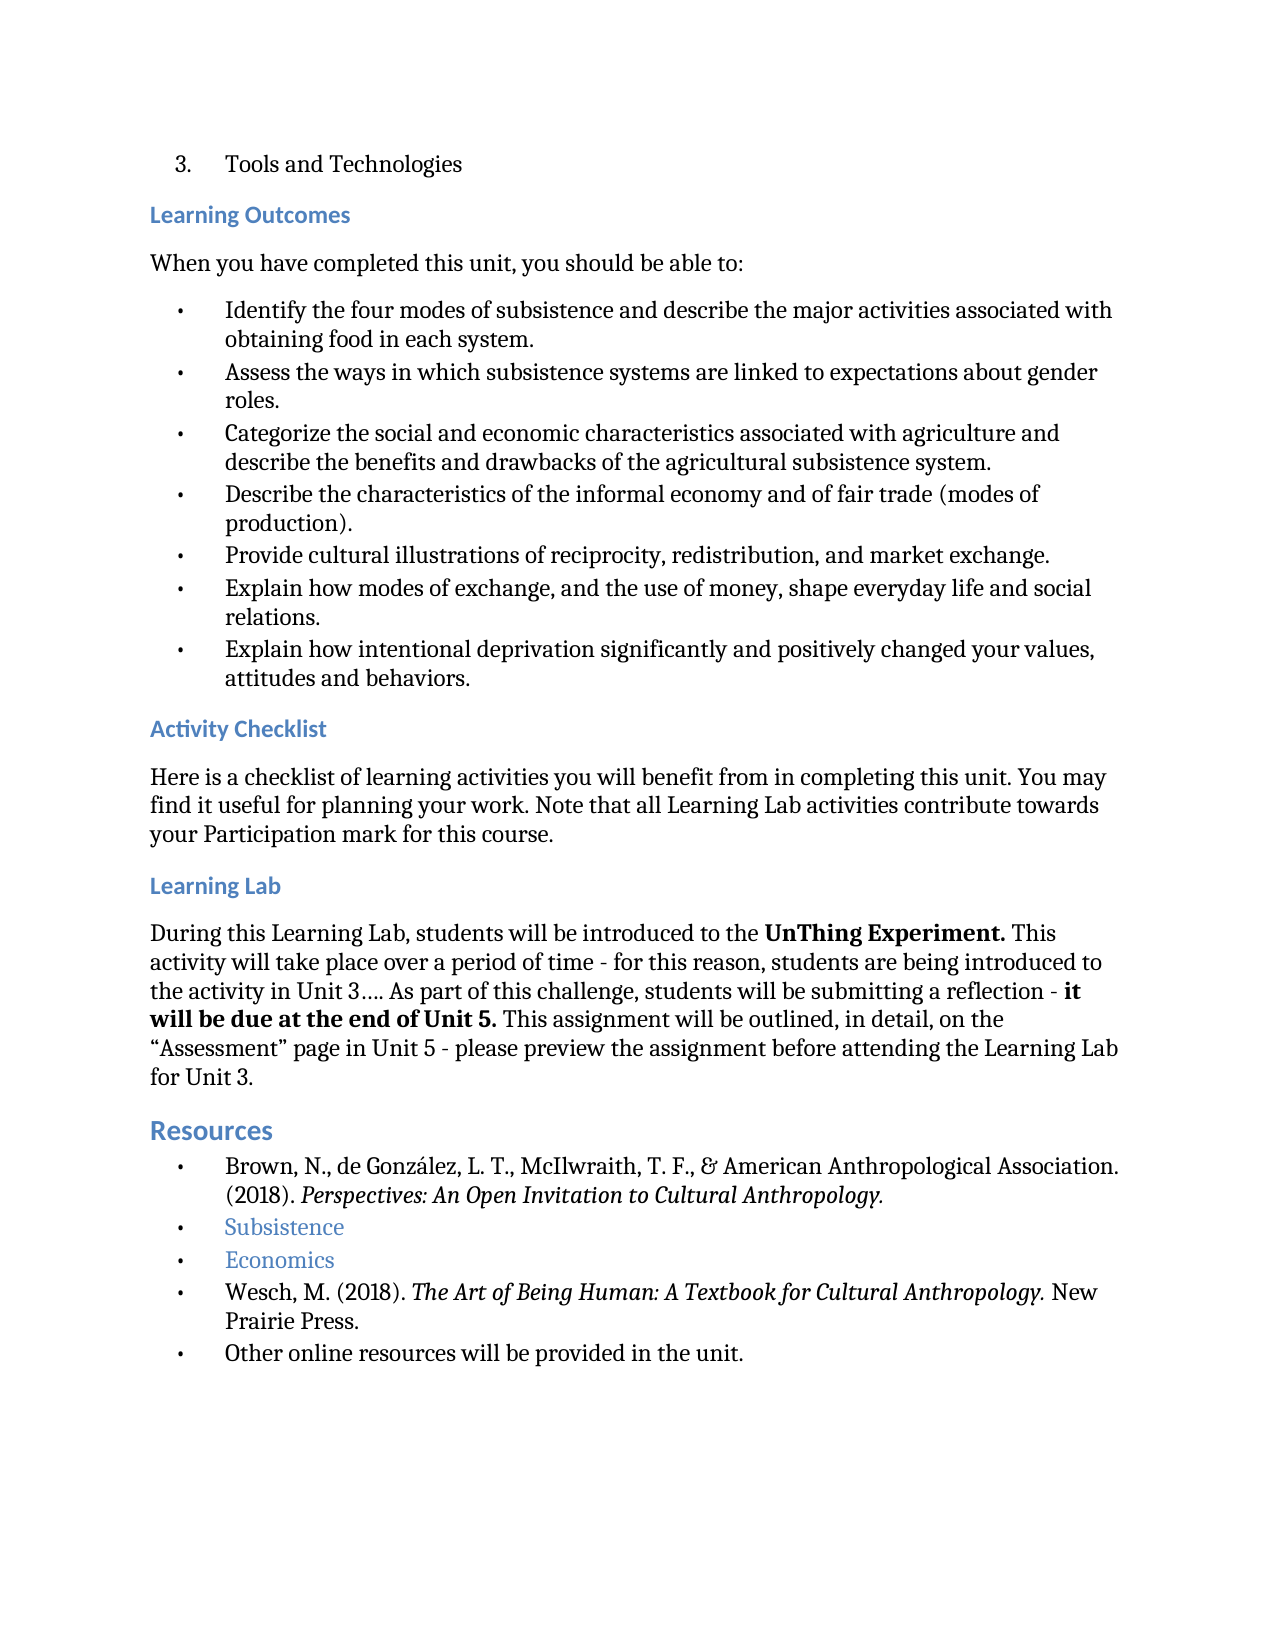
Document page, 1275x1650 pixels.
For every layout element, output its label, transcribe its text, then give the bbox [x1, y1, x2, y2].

list Wesch, M. (2018). The Art of Being Human: A Textbook for Cultural Anthropology. New Prairie Press. [175, 1278, 1125, 1336]
list Assess the ways in which subsistence systems are linked to expectations about gender roles. [175, 358, 1125, 415]
list Brown, N., de González, L. T., McIlwraith, T. F., & American Anthropological Association. (2018). Perspectives: An Open Invitation to Cultural Anthropology. [175, 1152, 1125, 1209]
subtitle Learning Lab [150, 870, 1125, 900]
list Describe the characteristics of the informal economy and of fair trade (modes of production). [175, 480, 1125, 538]
list Categorize the social and economic characteristics associated with agriculture and describe the benefits and drawbacks of the agricultural subsistence system. [175, 419, 1125, 476]
list Economics [175, 1246, 1125, 1274]
text Here is a checklist of learning activities you will benefit from in completing this unit. You may find it useful for planning your work. Note that all Learning Lab activities contribute towards your Participation mark for this course. [150, 763, 1125, 849]
list Provide cultural illustrations of reciprocity, redistribution, and market exchange. [175, 541, 1125, 570]
subtitle Activity Checklist [150, 713, 1125, 744]
list Tools and Technologies [175, 150, 1125, 179]
list Explain how intentional deprivation significantly and positively changed your values, attitudes and behaviors. [175, 635, 1125, 693]
subtitle Resources [150, 1112, 1125, 1148]
list Explain how modes of exchange, and the use of money, shape everyday life and social relations. [175, 574, 1125, 631]
text When you have completed this unit, you should be able to: [150, 249, 1125, 278]
subtitle Learning Outcomes [150, 199, 1125, 230]
list Subsistence [175, 1213, 1125, 1242]
list Identify the four modes of subsistence and describe the major activities associated with obtaining food in each system. [175, 296, 1125, 354]
list Other online resources will be provided in the unit. [175, 1339, 1125, 1368]
text During this Learning Lab, students will be introduced to the UnThing Experiment. This activity will take place over a period of time - for this reason, students are being introduced to the activity in Unit 3…. As part of this challenge, students will be submitting a reflection - it will be due at the end of Unit 5. This assignment will be outlined, in detail, on the “Assessment” page in Unit 5 - please preview the assignment before attending the Learning Lab for Unit 3. [150, 919, 1125, 1092]
